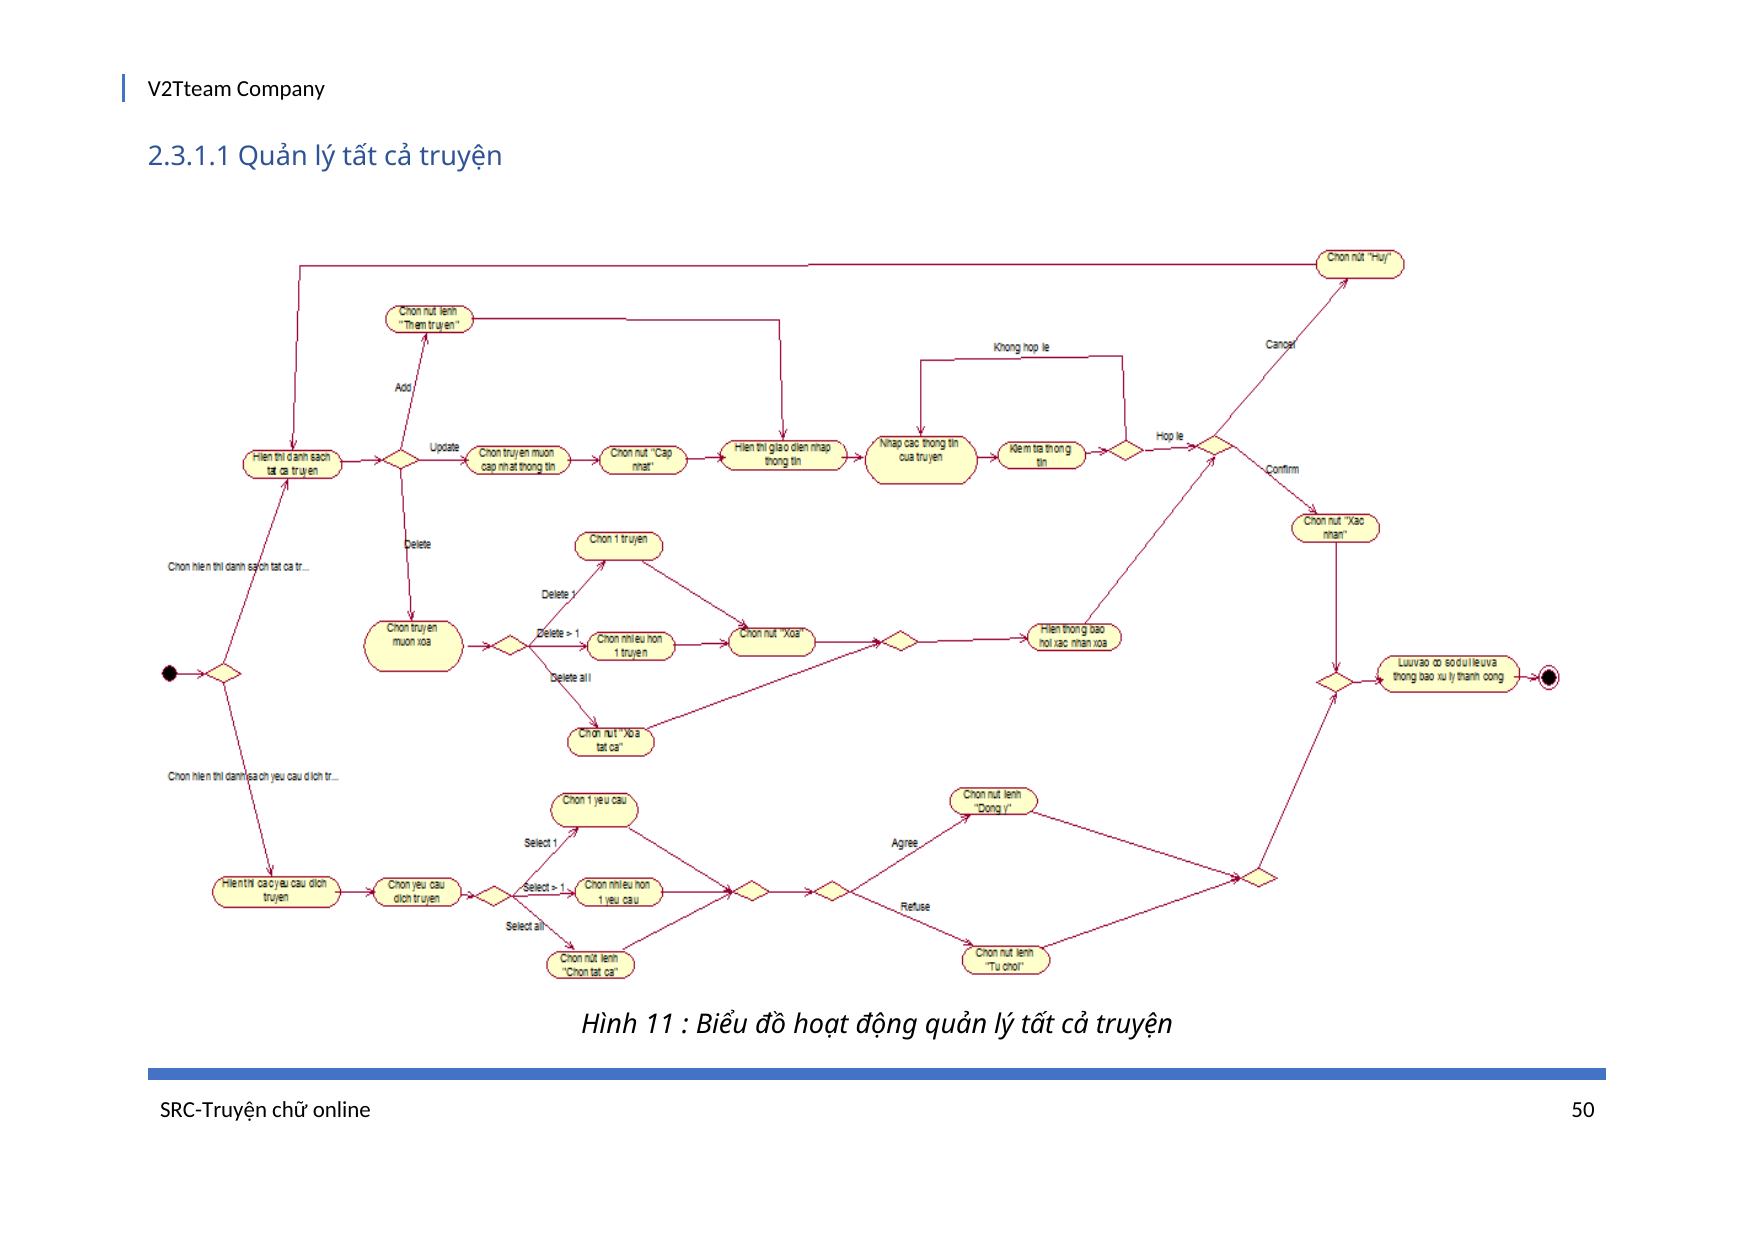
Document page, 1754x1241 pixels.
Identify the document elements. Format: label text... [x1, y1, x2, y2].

picture [147, 232, 1589, 986]
text Hình 11 : Biểu đồ hoạt động quản lý tất cả truyện [148, 1004, 1606, 1041]
subtitle Quản lý tất cả truyện [148, 136, 1606, 173]
